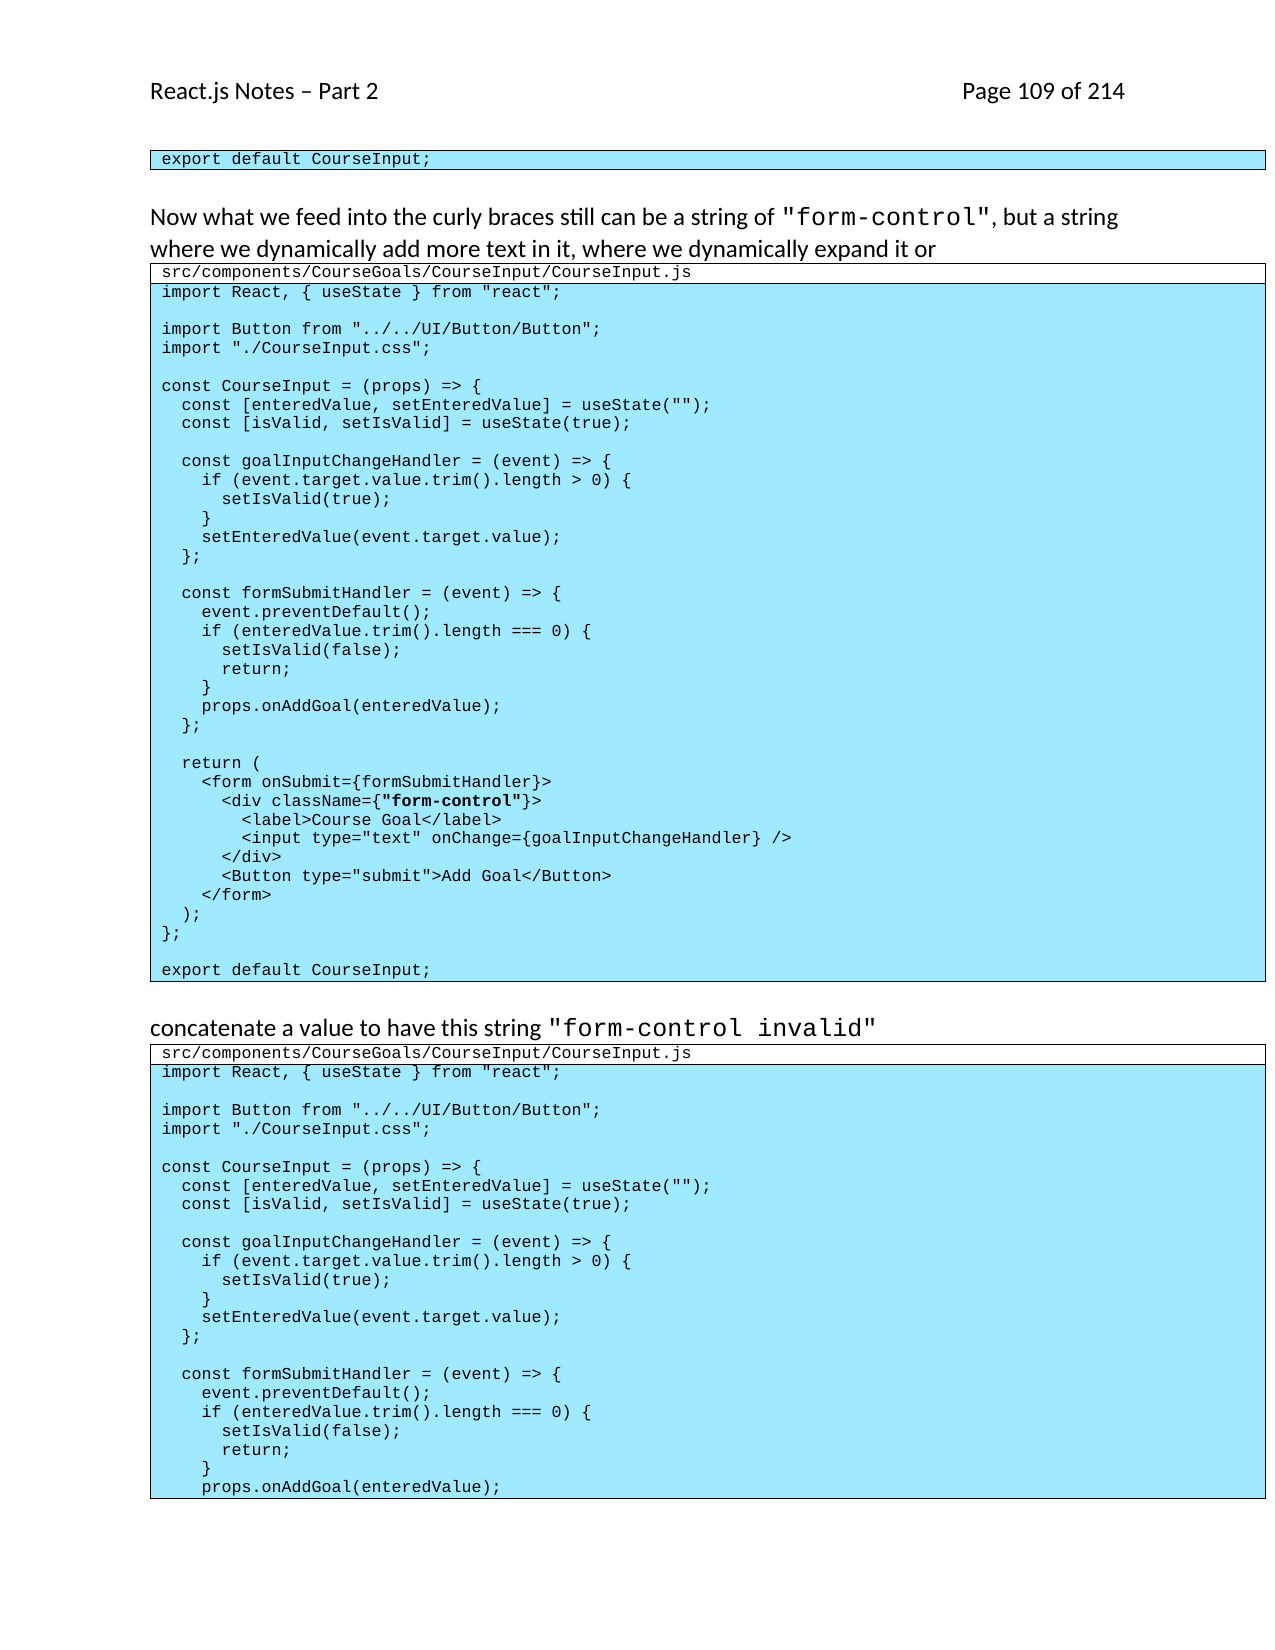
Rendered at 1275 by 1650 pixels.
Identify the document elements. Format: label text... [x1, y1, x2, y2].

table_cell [151, 151, 1265, 169]
table_header src/components/CourseGoals/CourseInput/CourseInput.js [151, 264, 1265, 283]
table_header src/components/CourseGoals/CourseInput/CourseInput.js [151, 1045, 1265, 1063]
table_cell import React, { useState } from "react"; import Button from "../../UI/Button/Button"; import "./CourseInput.css"; const CourseInput = (props) => { const [enteredValue, setEnteredValue] = useState(""); const [isValid, setIsValid] = useState(true); const goalInputChangeHandler = (event) => { if (event.target.value.trim().length > 0) { setIsValid(true); } setEnteredValue(event.target.value); }; const formSubmitHandler = (event) => { event.preventDefault(); if (enteredValue.trim().length === 0) { setIsValid(false); return; } props.onAddGoal(enteredValue); }; return ( <form onSubmit={formSubmitHandler}> <div className={"form-control"}> <label>Course Goal</label> <input type="text" onChange={goalInputChangeHandler} /> </div> <Button type="submit">Add Goal</Button> </form> ); }; export default CourseInput; [151, 284, 1265, 981]
text Now what we feed into the curly braces still can be a string of "form-control", but a string where we dynamically add more text in it, where we dynamically expand it or [150, 201, 1125, 263]
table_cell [151, 1065, 1265, 1498]
text concatenate a value to have this string "form-control invalid" [150, 1012, 1125, 1044]
